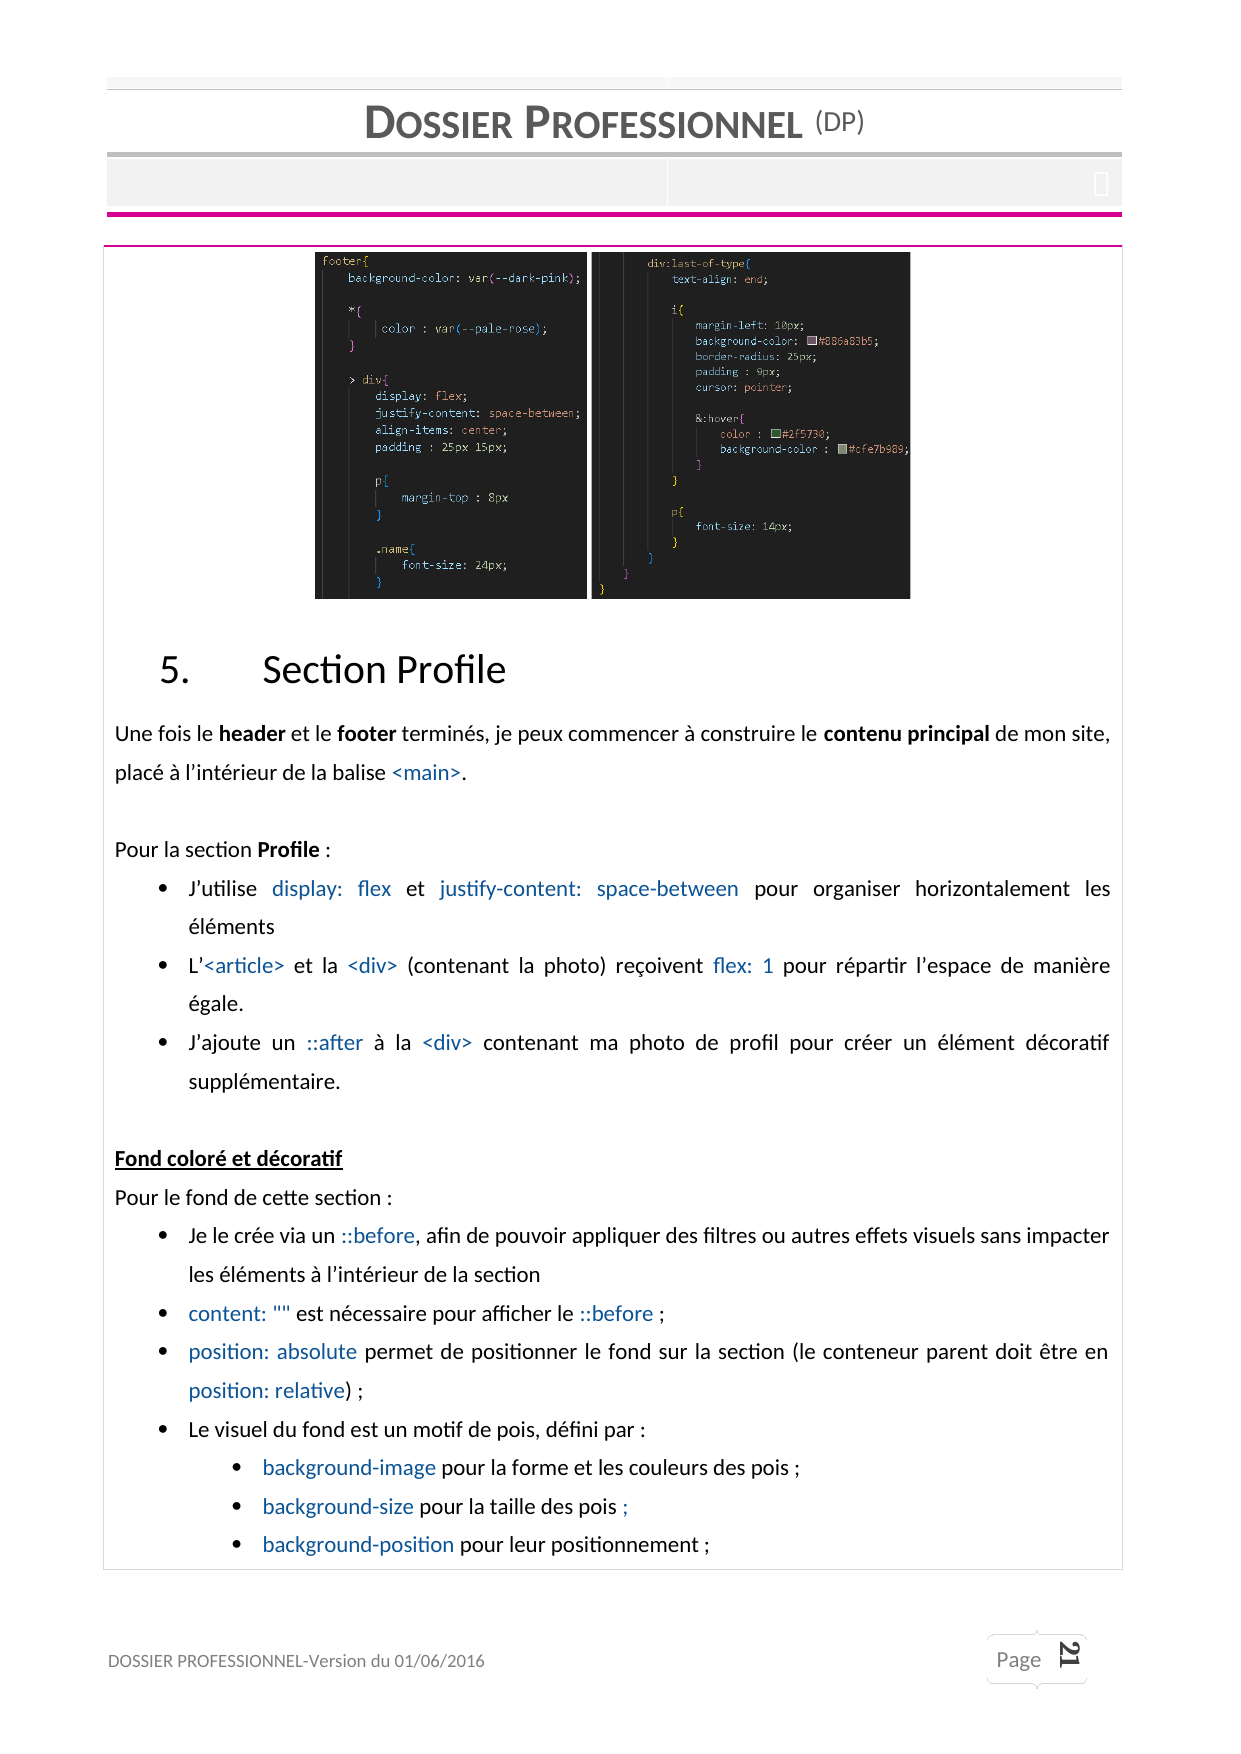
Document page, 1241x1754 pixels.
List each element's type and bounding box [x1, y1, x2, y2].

picture [315, 252, 587, 599]
table_cell [104, 247, 1122, 1569]
picture [591, 252, 911, 599]
